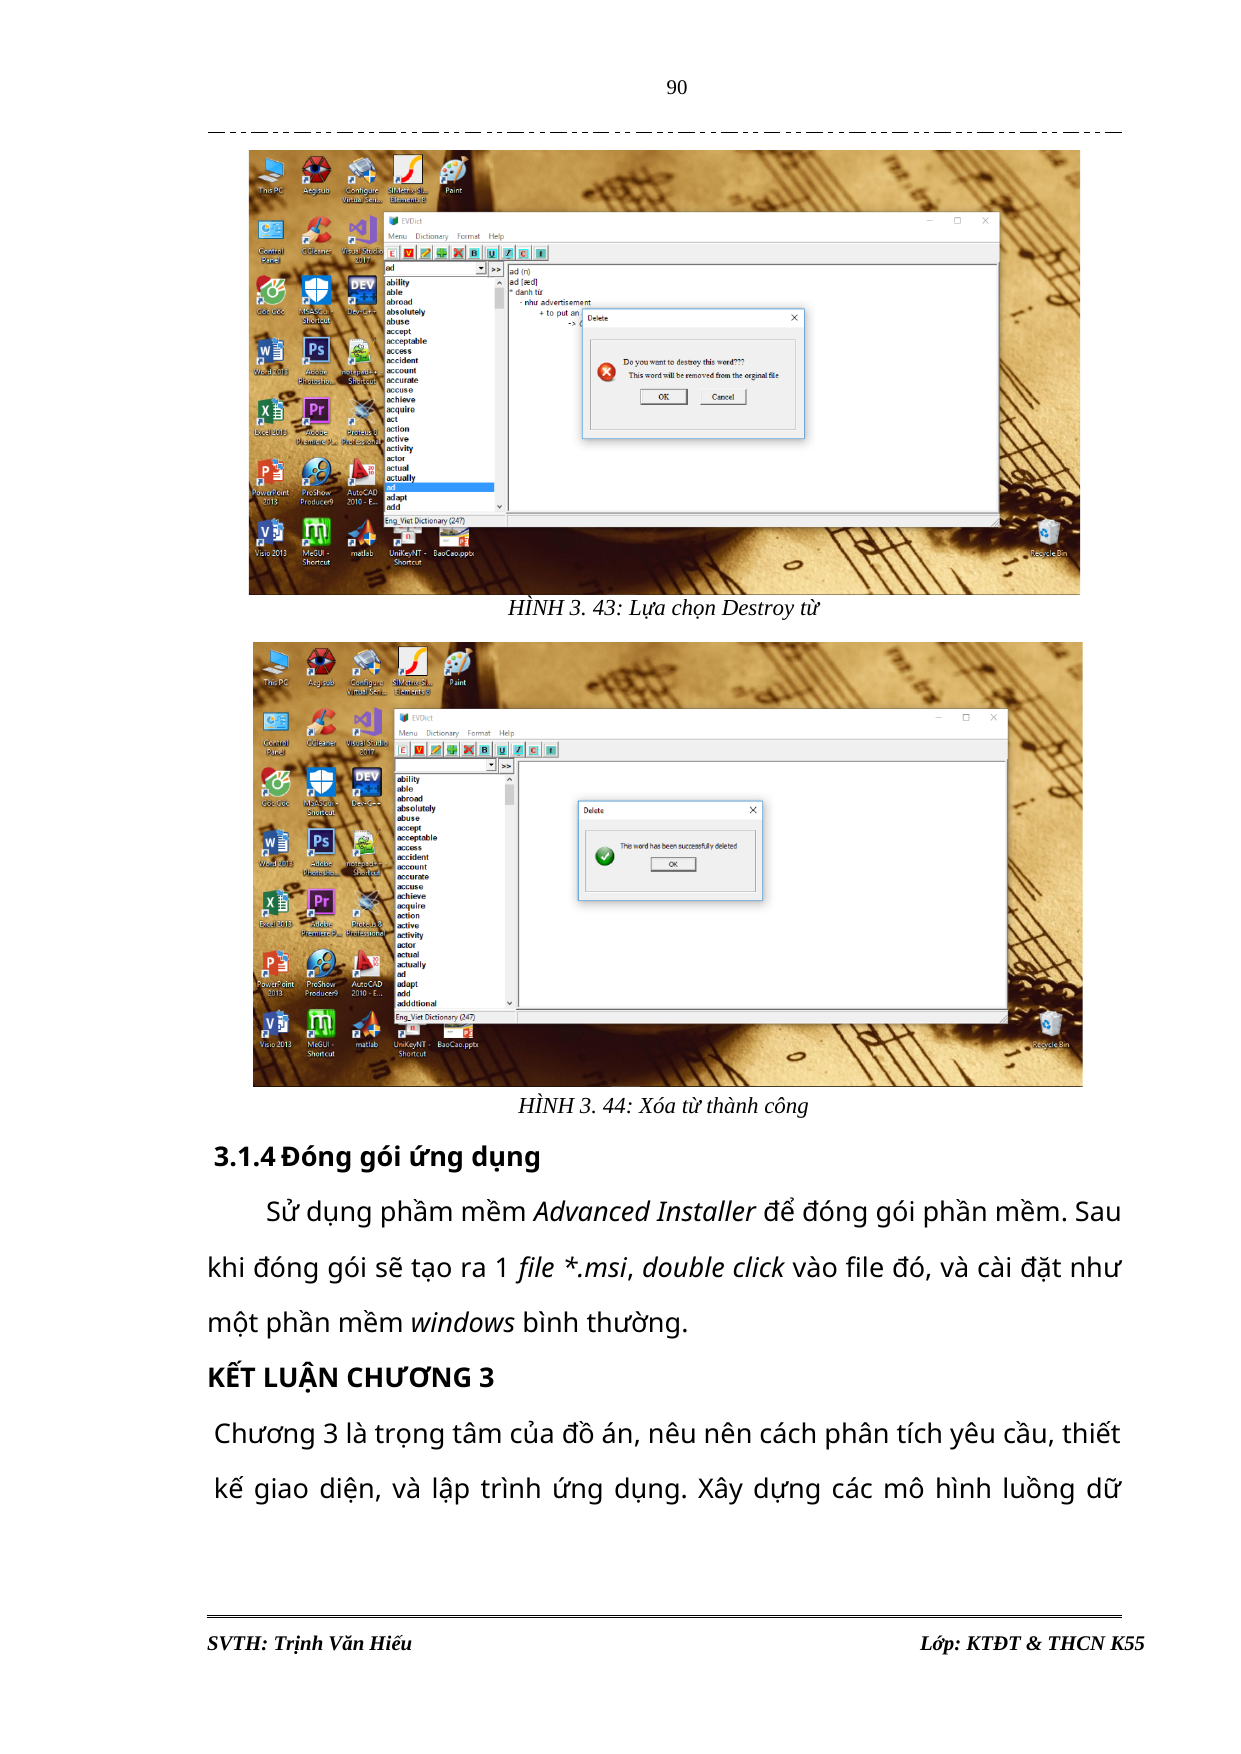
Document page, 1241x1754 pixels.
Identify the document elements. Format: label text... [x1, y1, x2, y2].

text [214, 1414, 1122, 1506]
picture [248, 150, 1080, 595]
text Sử dụng phầm mềm Advanced Installer để đóng gói phần mềm. Sau khi đóng gói sẽ tạo ra 1 file *.msi, double click vào file đó, và cài đặt như một phần mềm windows bình thường. [207, 1193, 1122, 1340]
text KẾT LUẬN CHƯƠNG 3 [207, 1359, 1122, 1396]
picture [253, 642, 1083, 1087]
list Đóng gói ứng dụng [214, 1138, 1122, 1174]
